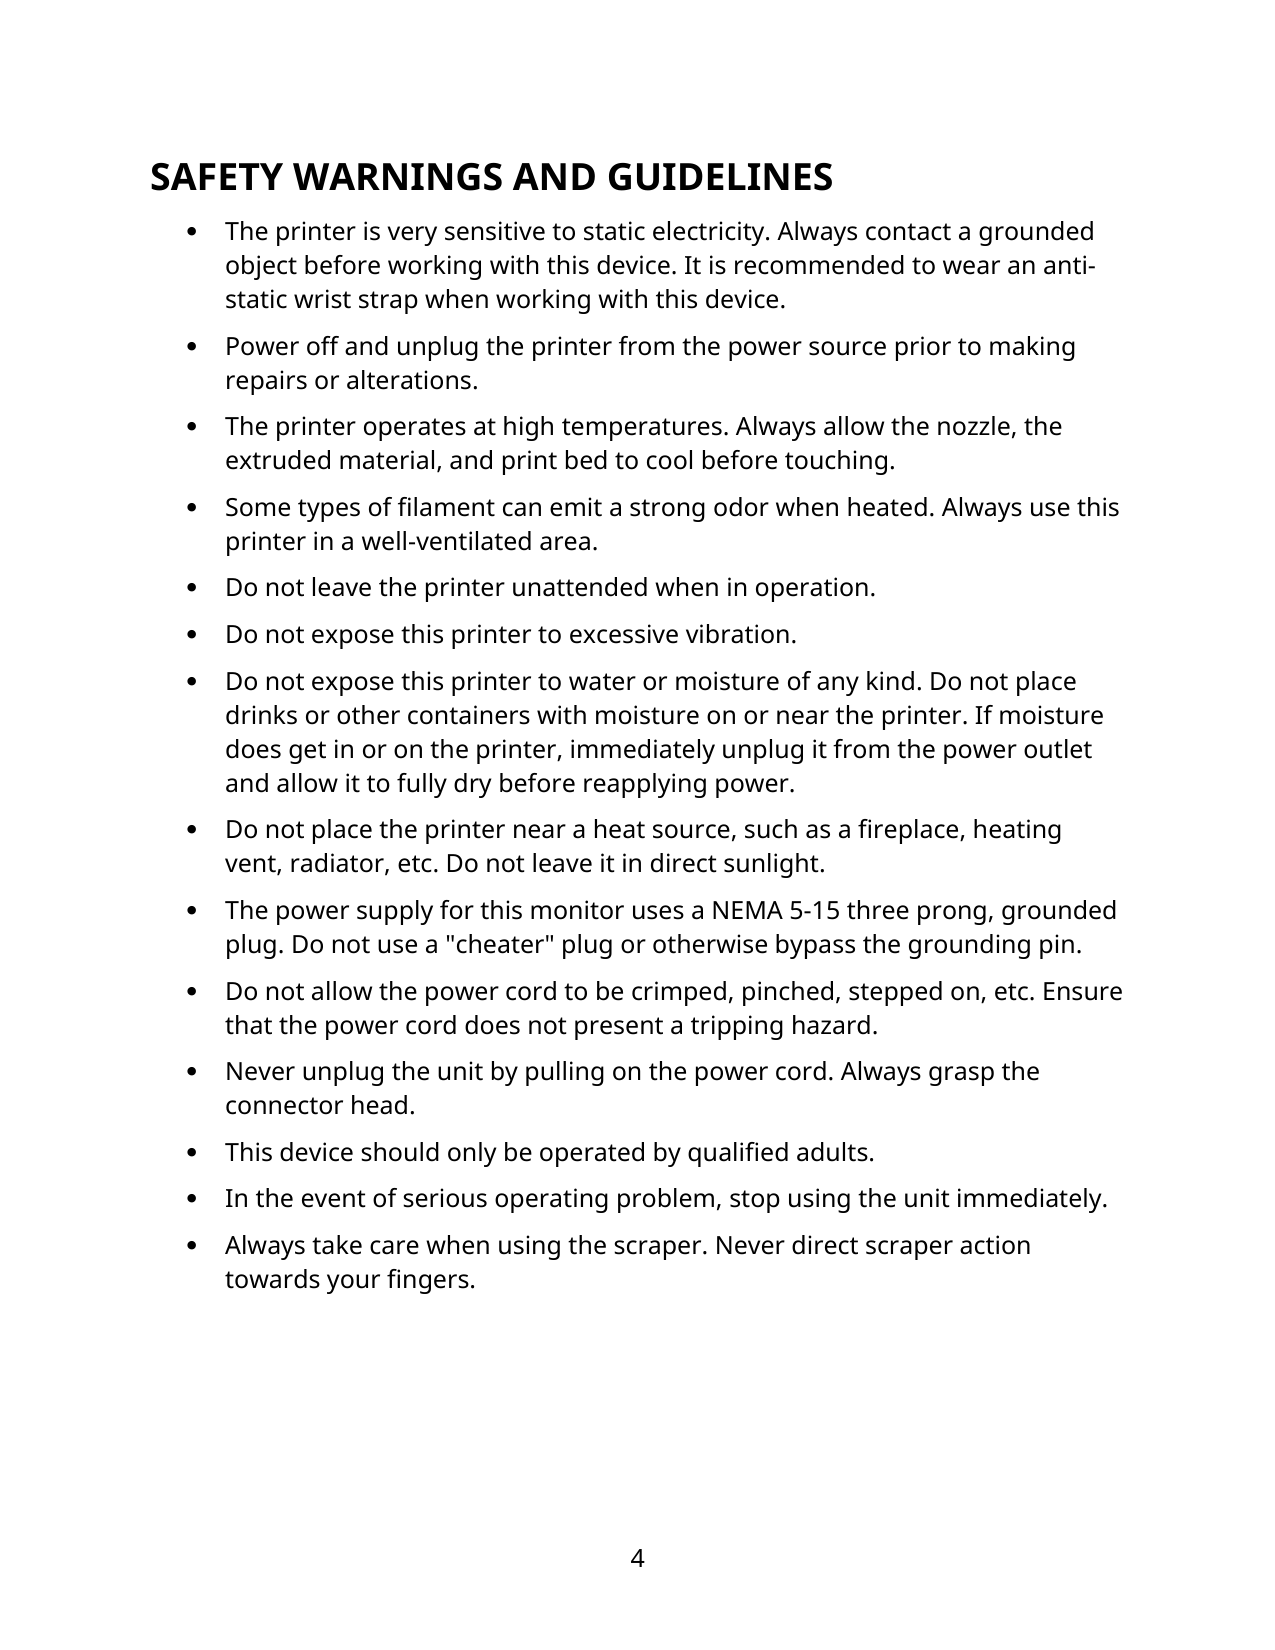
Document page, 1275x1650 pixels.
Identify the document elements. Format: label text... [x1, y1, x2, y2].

list The power supply for this monitor uses a NEMA 5-15 three prong, grounded plug. Do not use a "cheater" plug or otherwise bypass the grounding pin. [187, 893, 1125, 961]
list Do not expose this printer to water or moisture of any kind. Do not place drinks or other containers with moisture on or near the printer. If moisture does get in or on the printer, immediately unplug it from the power outlet and allow it to fully dry before reapplying power. [187, 663, 1125, 799]
list Never unplug the unit by pulling on the power cord. Always grasp the connector head. [187, 1054, 1125, 1122]
list Power off and unplug the printer from the power source prior to making repairs or alterations. [187, 328, 1125, 396]
list The printer is very sensitive to static electricity. Always contact a grounded object before working with this device. It is recommended to wear an anti-static wrist strap when working with this device. [187, 213, 1125, 316]
list Always take care when using the scraper. Never direct scraper action towards your fingers. [187, 1228, 1125, 1296]
list Some types of filament can emit a strong odor when heated. Always use this printer in a well-ventilated area. [187, 489, 1125, 558]
list Do not leave the printer unattended when in operation. [187, 570, 1125, 604]
list Do not place the printer near a heat source, such as a fireplace, heating vent, radiator, etc. Do not leave it in direct sunlight. [187, 812, 1125, 880]
list Do not allow the power cord to be crimped, pinched, stepped on, etc. Ensure that the power cord does not present a tripping hazard. [187, 973, 1125, 1041]
list In the event of serious operating problem, stop using the unit immediately. [187, 1181, 1125, 1215]
list The printer operates at high temperatures. Always allow the nozzle, the extruded material, and print bed to cool before touching. [187, 409, 1125, 477]
list This device should only be operated by qualified adults. [187, 1134, 1125, 1168]
subtitle SAFETY WARNINGS AND GUIDELINES [150, 150, 1125, 201]
list Do not expose this printer to excessive vibration. [187, 617, 1125, 651]
